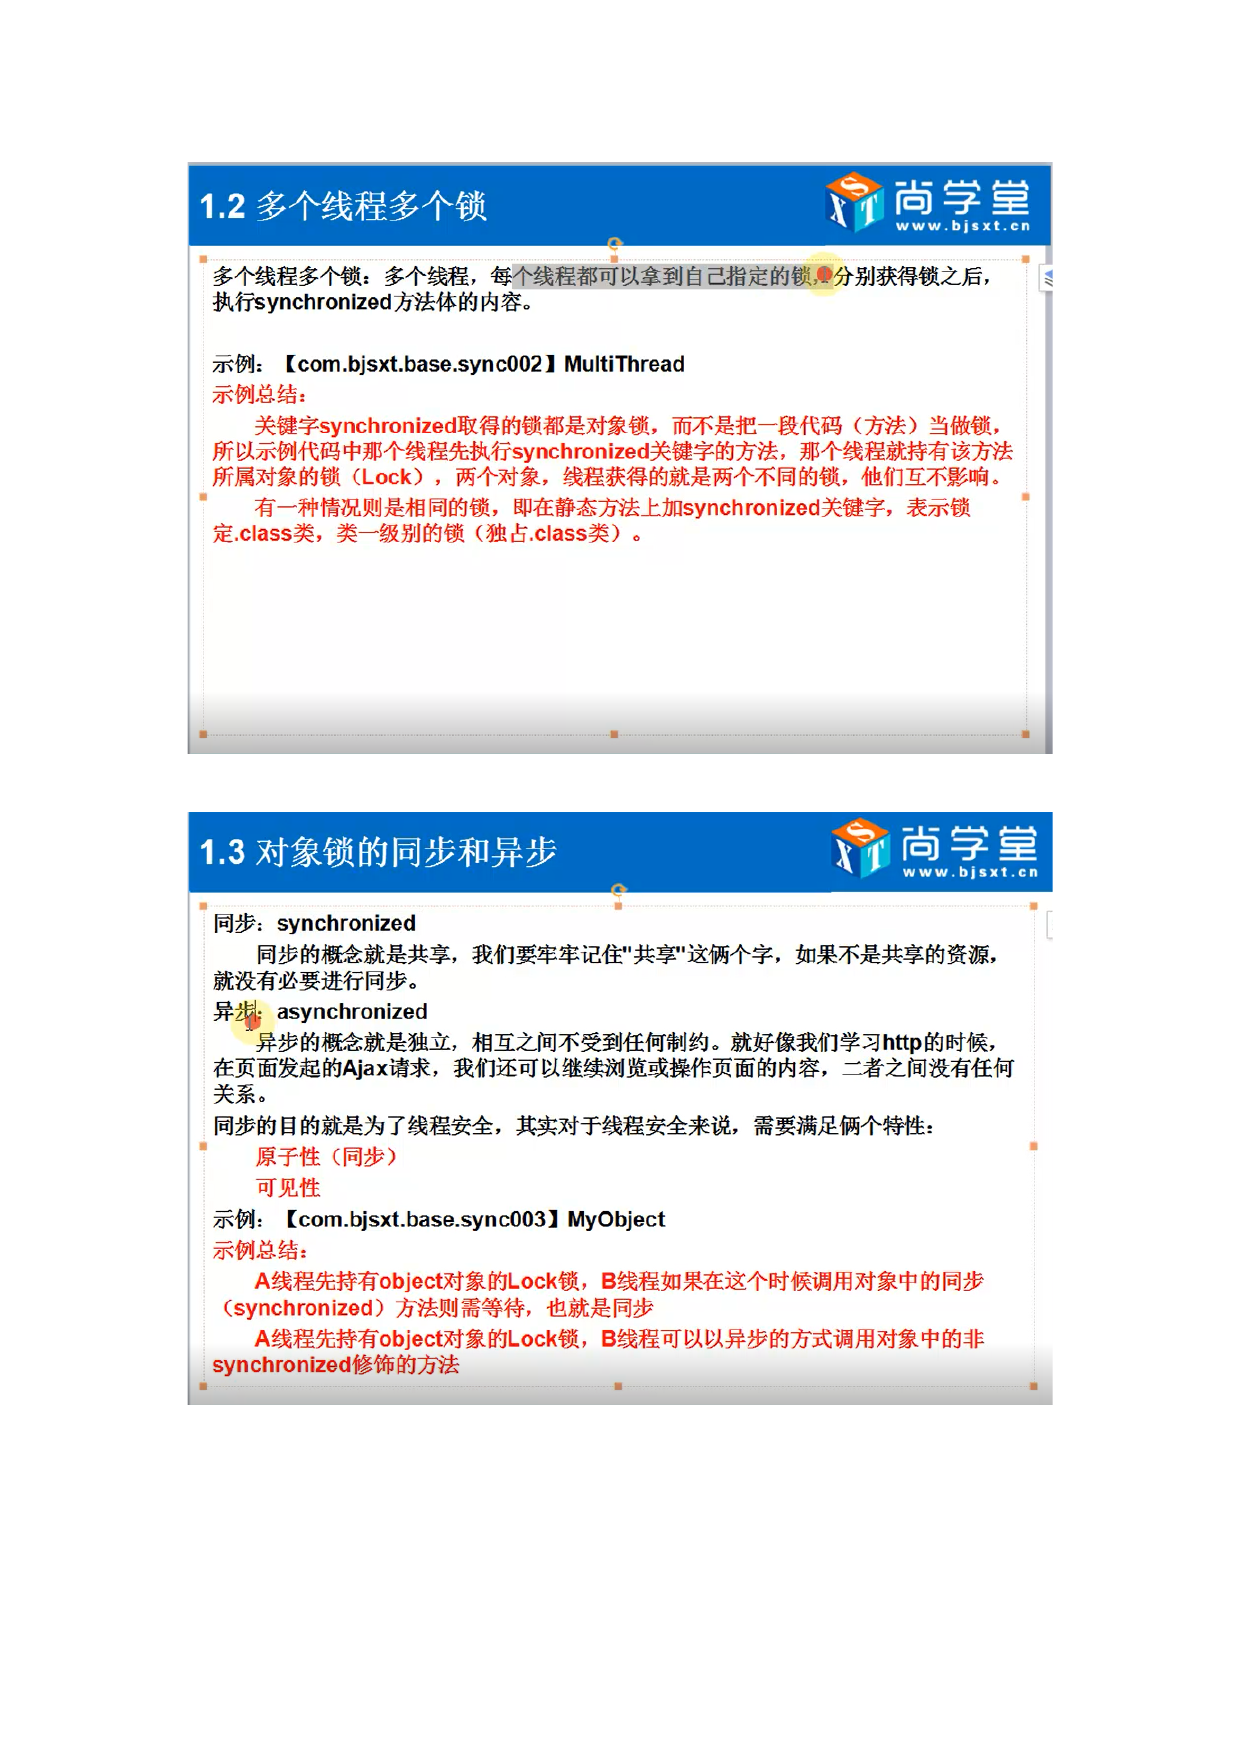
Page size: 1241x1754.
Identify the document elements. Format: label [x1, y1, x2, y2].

picture [187, 812, 1053, 1405]
picture [187, 162, 1053, 754]
